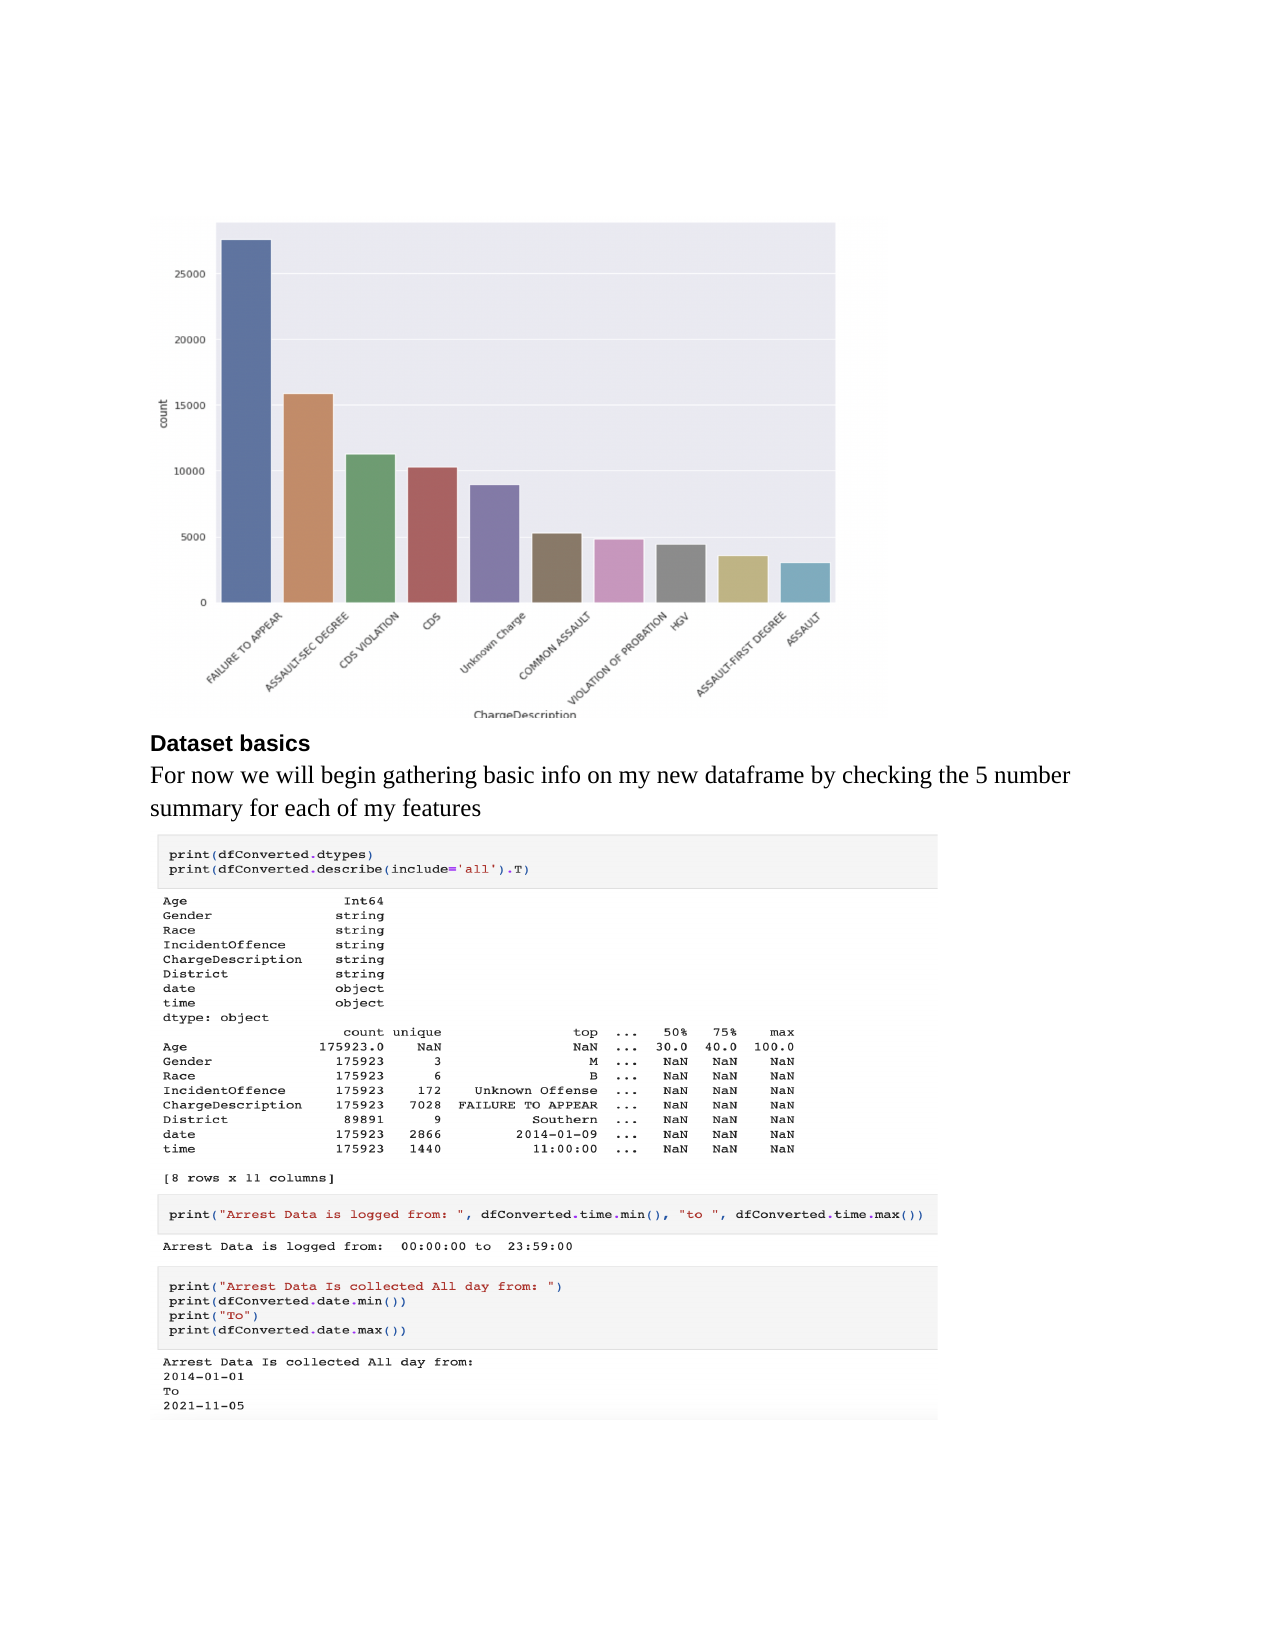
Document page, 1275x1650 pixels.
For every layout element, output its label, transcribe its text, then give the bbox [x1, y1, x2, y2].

text For now we will begin gathering basic info on my new dataframe by checking the 5 number summary for each of my features [150, 760, 1125, 822]
picture [150, 826, 938, 1420]
picture [150, 216, 889, 718]
text Dataset basics [150, 730, 1125, 756]
